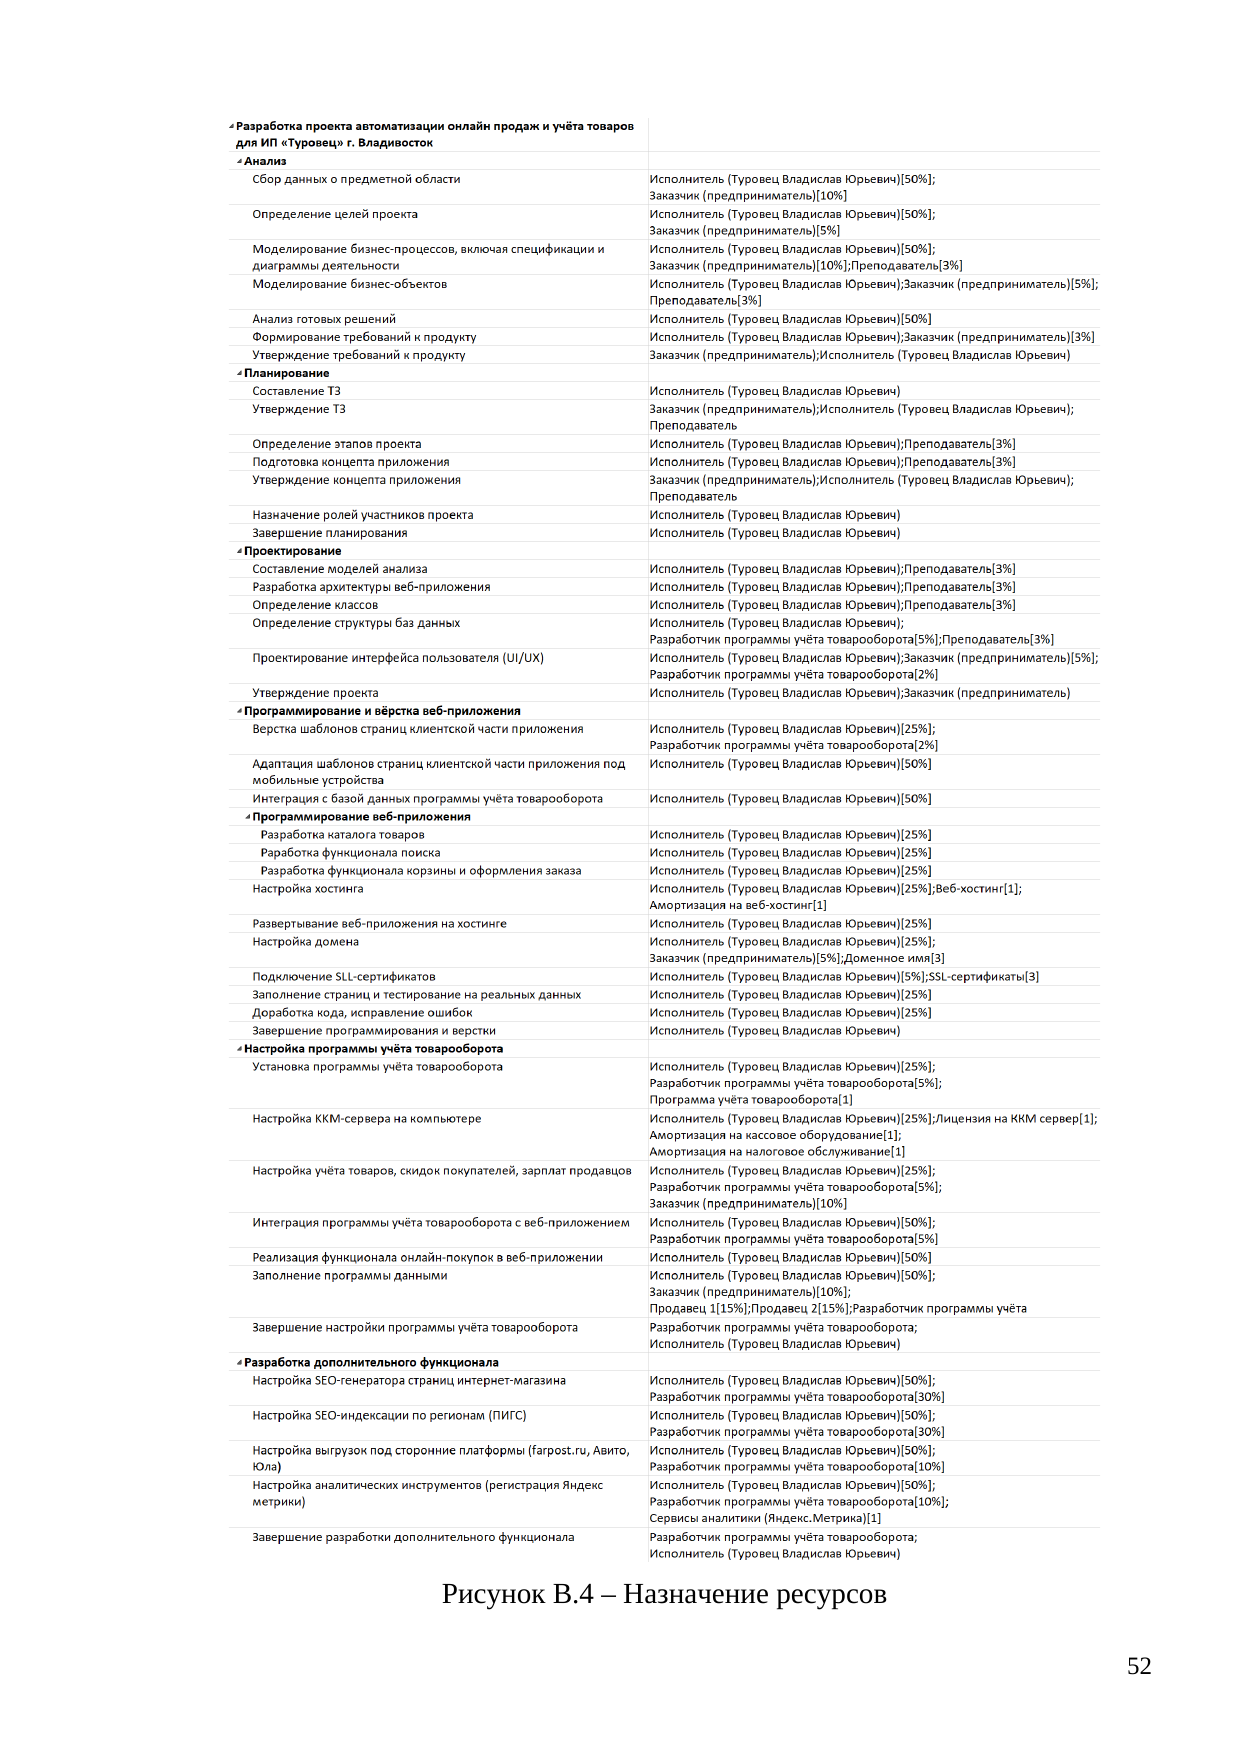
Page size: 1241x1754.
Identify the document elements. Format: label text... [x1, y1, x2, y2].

text Рисунок В.4 – Назначение ресурсов [177, 1576, 1152, 1609]
picture [228, 118, 1100, 1562]
